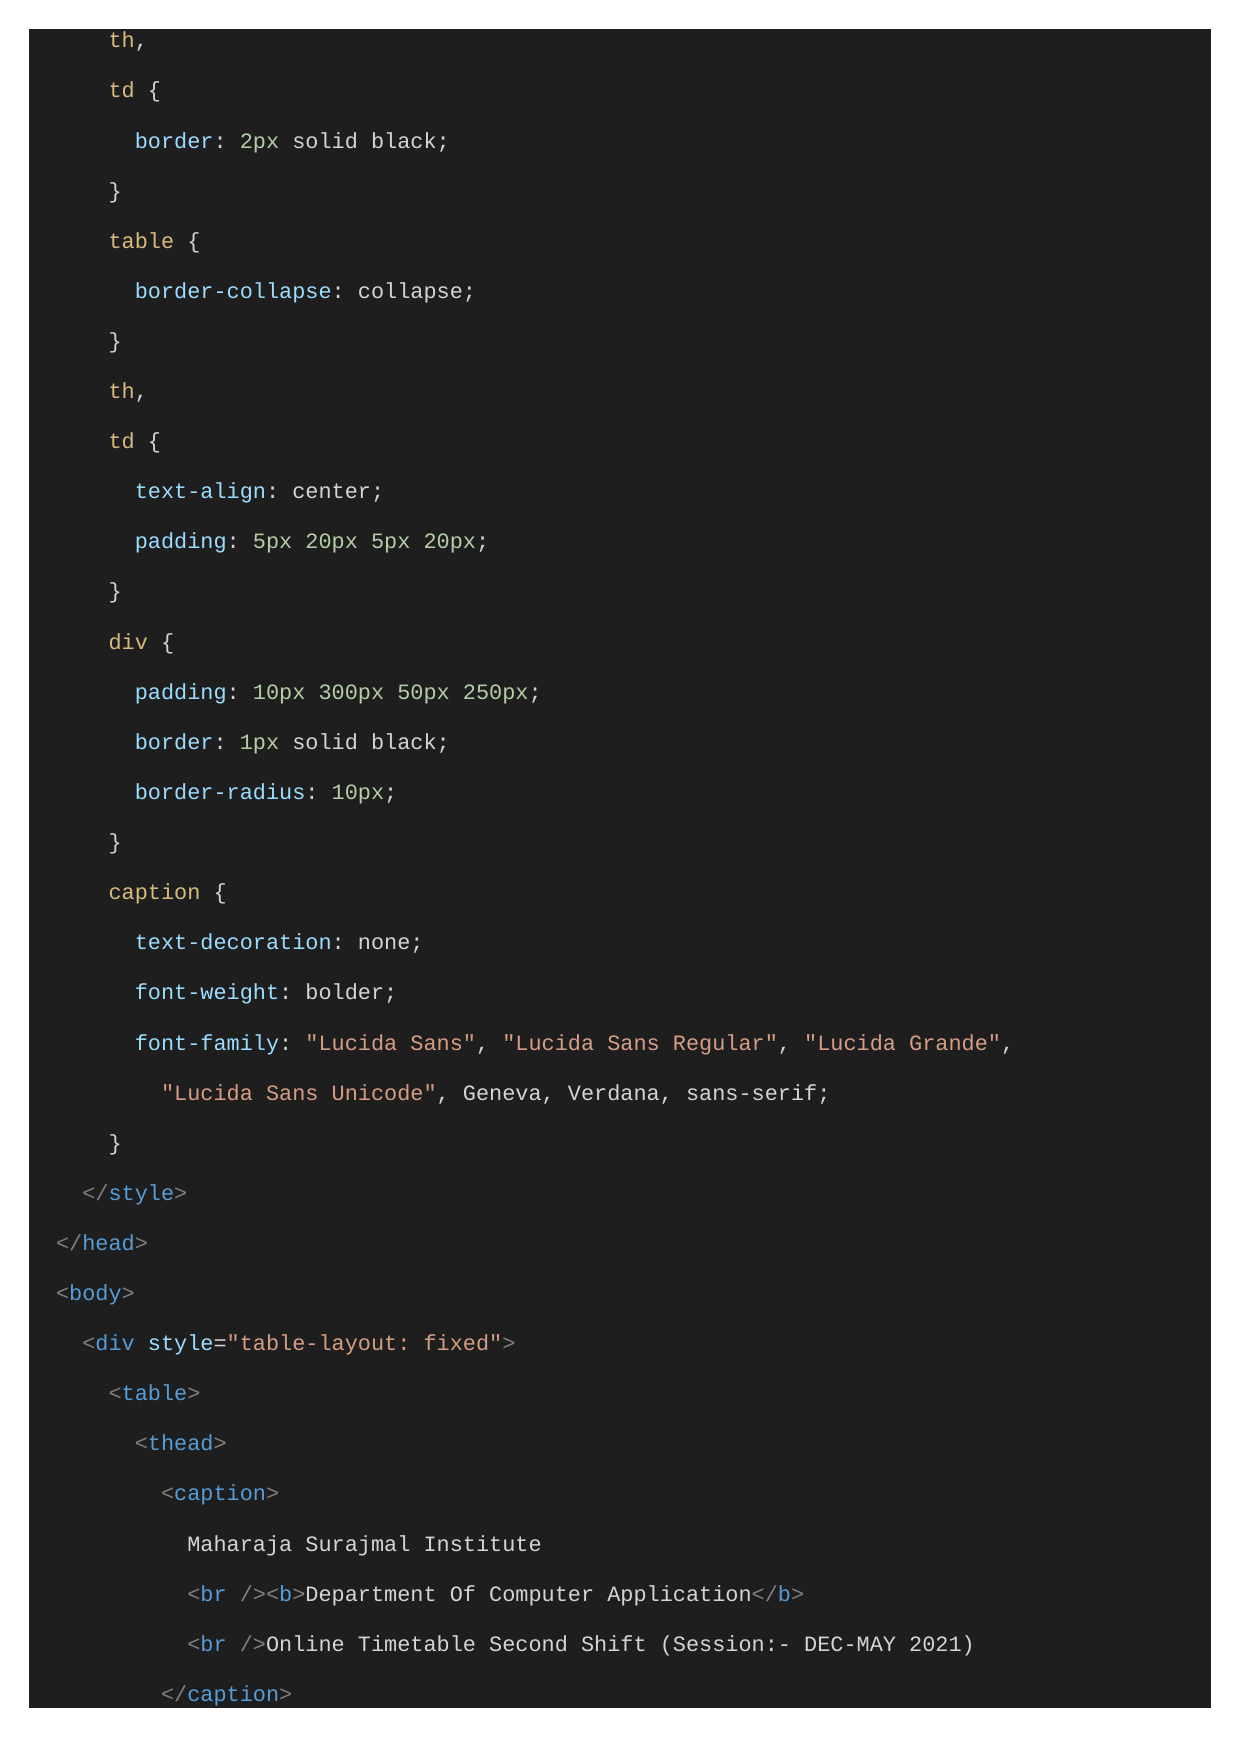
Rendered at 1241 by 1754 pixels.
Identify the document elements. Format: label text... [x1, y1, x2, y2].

text text-align: center; [29, 481, 1211, 505]
text border-collapse: collapse; [29, 280, 1211, 305]
text td { [29, 430, 1211, 455]
text </caption> [29, 1683, 1211, 1708]
text font-family: "Lucida Sans", "Lucida Sans Regular", "Lucida Grande", [29, 1032, 1211, 1056]
text td { [29, 80, 1211, 104]
text table { [29, 230, 1211, 255]
text } [29, 180, 1211, 205]
text <caption> [29, 1483, 1211, 1507]
text caption { [29, 881, 1211, 906]
text border: 1px solid black; [29, 731, 1211, 756]
text padding: 10px 300px 50px 250px; [29, 681, 1211, 706]
text <table> [29, 1382, 1211, 1407]
text <br />Online Timetable Second Shift (Session:- DEC-MAY 2021) [29, 1633, 1211, 1658]
text <br /><b>Department Of Computer Application</b> [29, 1583, 1211, 1608]
text padding: 5px 20px 5px 20px; [29, 531, 1211, 555]
text border-radius: 10px; [29, 781, 1211, 806]
text <div style="table-layout: fixed"> [29, 1332, 1211, 1357]
text <body> [29, 1282, 1211, 1307]
text } [29, 831, 1211, 856]
text <thead> [29, 1432, 1211, 1457]
text div { [29, 631, 1211, 656]
text </style> [29, 1182, 1211, 1207]
text } [29, 330, 1211, 355]
text } [29, 581, 1211, 606]
text text-decoration: none; [29, 931, 1211, 956]
text Maharaja Surajmal Institute [29, 1533, 1211, 1557]
text th, [29, 380, 1211, 405]
text th, [29, 29, 1211, 54]
text border: 2px solid black; [29, 130, 1211, 154]
text } [29, 1132, 1211, 1157]
text </head> [29, 1232, 1211, 1257]
text font-weight: bolder; [29, 982, 1211, 1006]
text "Lucida Sans Unicode", Geneva, Verdana, sans-serif; [29, 1082, 1211, 1107]
